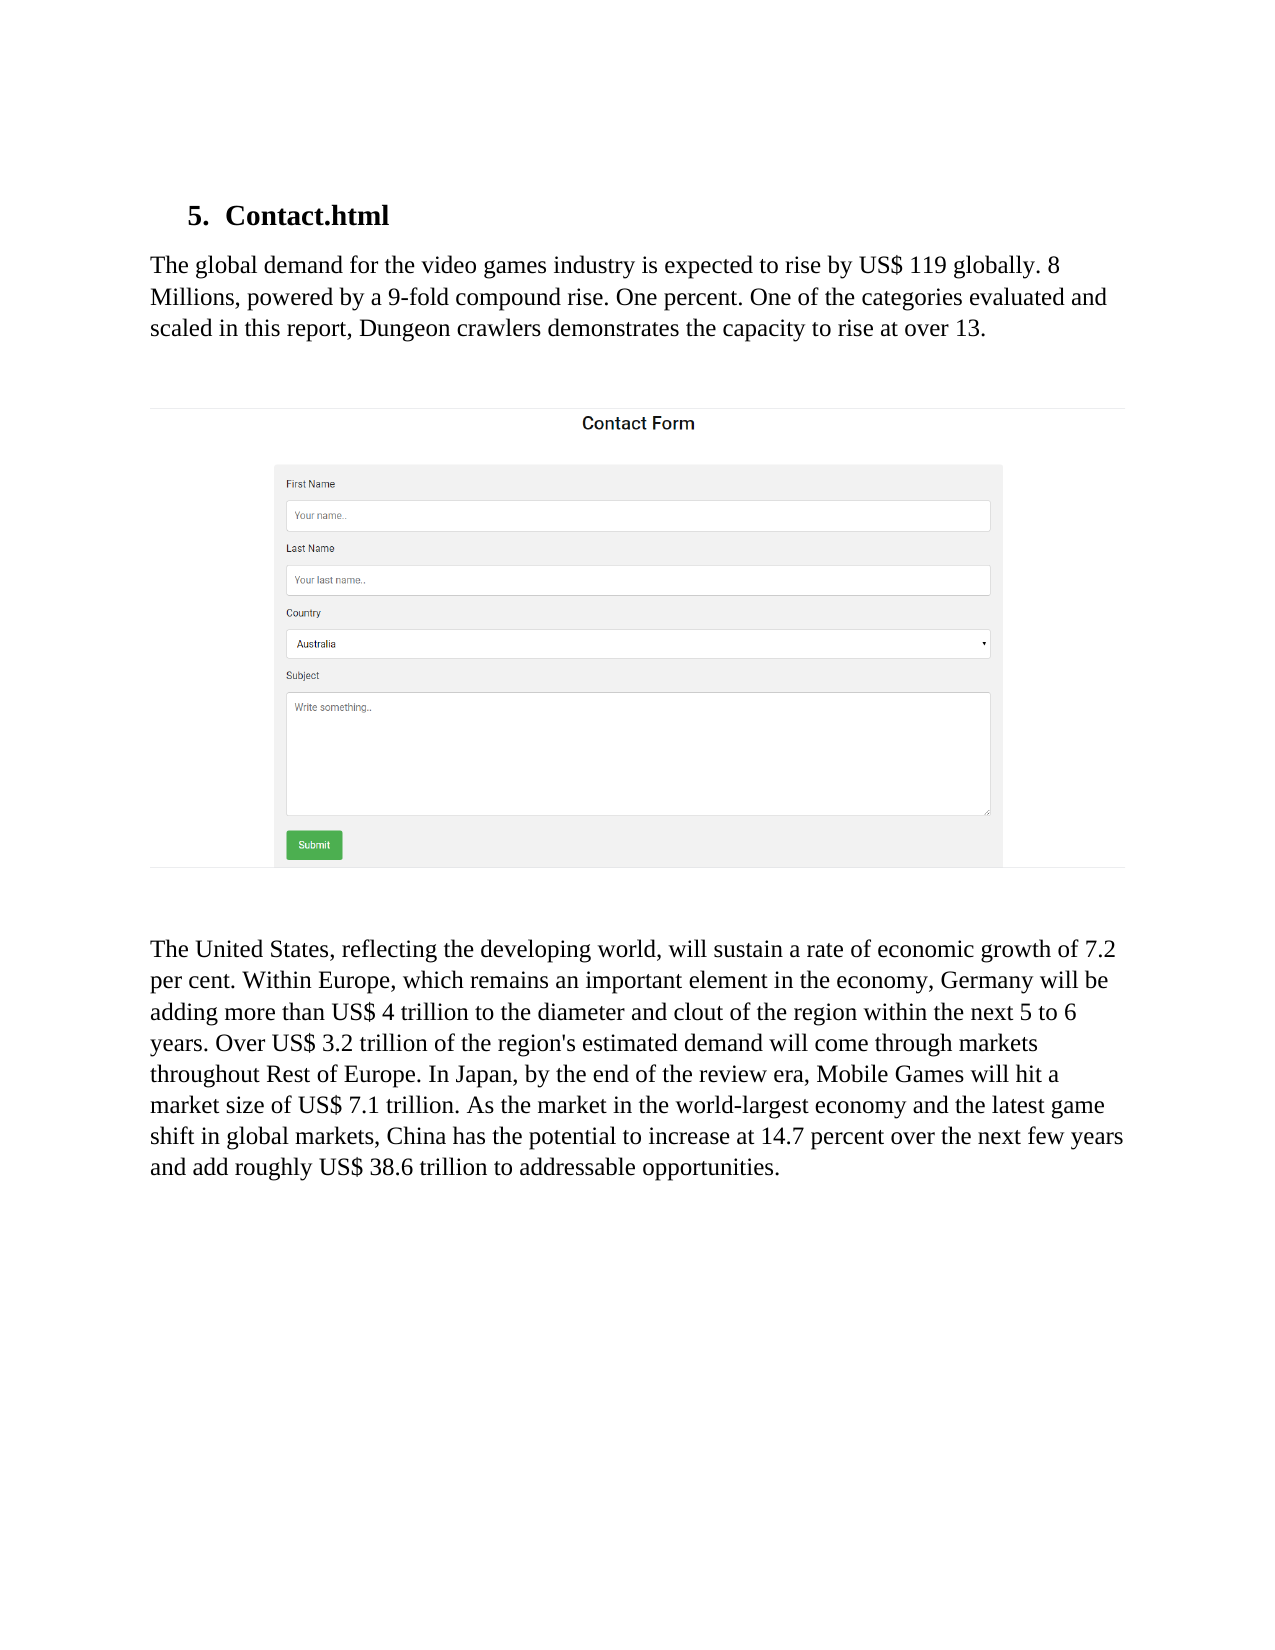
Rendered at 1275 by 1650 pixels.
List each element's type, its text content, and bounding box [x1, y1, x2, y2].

text The global demand for the video games industry is expected to rise by US$ 119 globally. 8 Millions, powered by a 9-fold compound rise. One percent. One of the categories evaluated and scaled in this report, Dungeon crawlers demonstrates the capacity to rise at over 13. [150, 251, 1125, 341]
text The United States, reflecting the developing world, will sustain a rate of economic growth of 7.2 per cent. Within Europe, which remains an important element in the economy, Germany will be adding more than US$ 4 trillion to the diameter and clout of the region within the next 5 to 6 years. Over US$ 3.2 trillion of the region's estimated demand will come through markets throughout Rest of Europe. In Japan, by the end of the review era, Mobile Games will hit a market size of US$ 7.1 trillion. As the market in the world-largest economy and the latest game shift in global markets, China has the potential to increase at 14.7 percent over the next few years and add roughly US$ 38.6 trillion to addressable opportunities. [150, 934, 1125, 1181]
picture [150, 408, 1125, 868]
list Contact.html [187, 198, 1125, 231]
